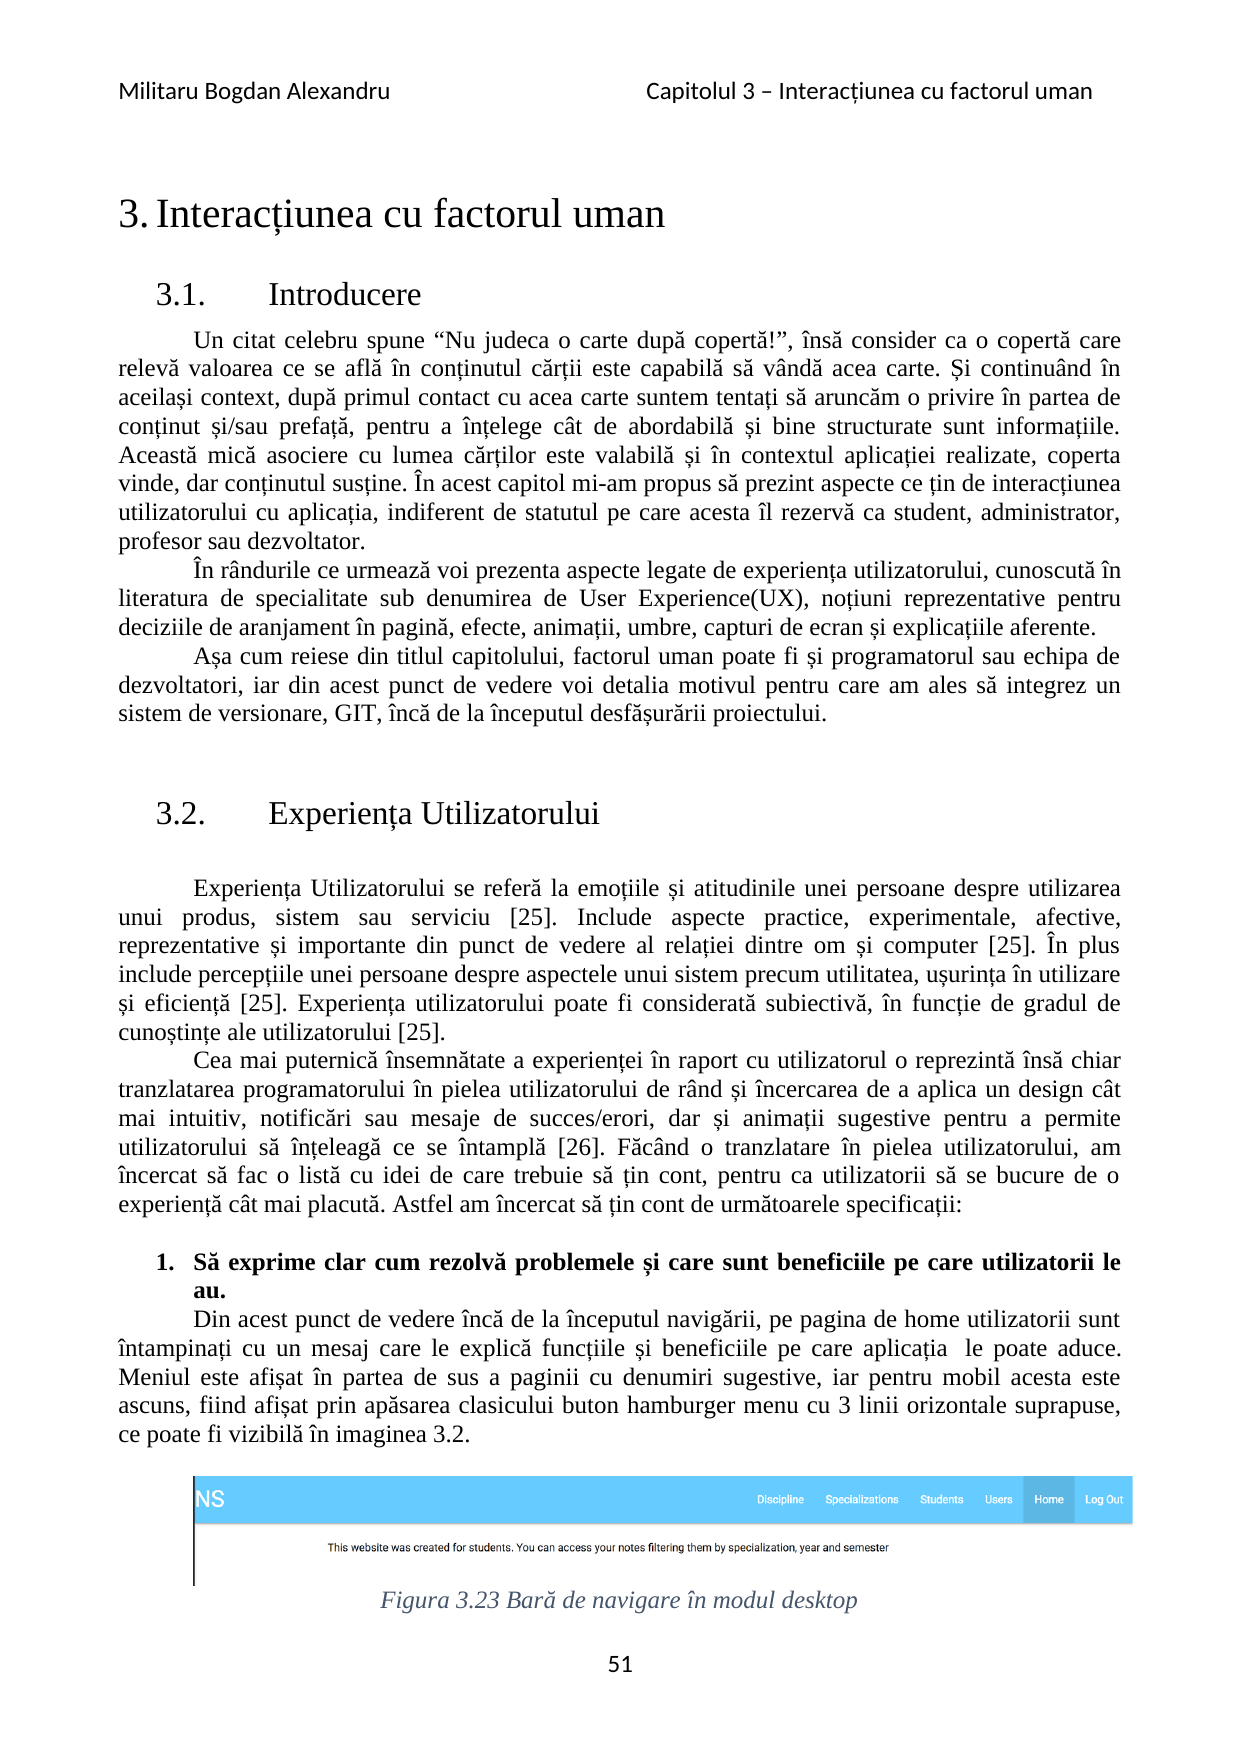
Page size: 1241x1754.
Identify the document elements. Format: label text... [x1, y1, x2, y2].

subtitle Experiența Utilizatorului [156, 793, 1122, 832]
text Experiența Utilizatorului se referă la emoțiile și atitudinile unei persoane despre utilizarea unui produs, sistem sau serviciu [25]. Include aspecte practice, experimentale, afective, reprezentative și importante din punct de vedere al relației dintre om și computer [25]. În plus include percepțiile unei persoane despre aspectele unui sistem precum utilitatea, ușurința în utilizare și eficiență [25]. Experiența utilizatorului poate fi considerată subiectivă, în funcție de gradul de cunoștințe ale utilizatorului [25]. [118, 873, 1122, 1046]
text Din acest punct de vedere încă de la începutul navigării, pe pagina de home utilizatorii sunt întampinați cu un mesaj care le explică funcțiile și beneficiile pe care aplicația le poate aduce. Meniul este afișat în partea de sus a paginii cu denumiri sugestive, iar pentru mobil acesta este ascuns, fiind afișat prin apăsarea clasicului buton hamburger menu cu 3 linii orizontale suprapuse, ce poate fi vizibilă în imaginea 3.2. [118, 1304, 1122, 1448]
subtitle Introducere [156, 274, 1122, 312]
picture [193, 1476, 1133, 1586]
text Un citat celebru spune “Nu judeca o carte după copertă!”, însă consider ca o copertă care relevă valoarea ce se află în conținutul cărții este capabilă să vândă acea carte. Și continuând în aceilași context, după primul contact cu acea carte suntem tentați să aruncăm o privire în partea de conținut și/sau prefață, pentru a înțelege cât de abordabilă și bine structurate sunt informațiile. Această mică asociere cu lumea cărților este valabilă și în contextul aplicației realizate, coperta vinde, dar conținutul susține. În acest capitol mi-am propus să prezint aspecte ce țin de interacțiunea utilizatorului cu aplicația, indiferent de statutul pe care acesta îl rezervă ca student, administrator, profesor sau dezvoltator. [118, 325, 1122, 555]
text În rândurile ce urmează voi prezenta aspecte legate de experiența utilizatorului, cunoscută în literatura de specialitate sub denumirea de User Experience(UX), noțiuni reprezentative pentru deciziile de aranjament în pagină, efecte, animații, umbre, capturi de ecran și explicațiile aferente. [118, 555, 1122, 641]
subtitle Interacțiunea cu factorul uman [118, 188, 1122, 236]
list Să exprime clar cum rezolvă problemele și care sunt beneficiile pe care utilizatorii le au. [156, 1247, 1122, 1304]
text Cea mai puternică însemnătate a experienței în raport cu utilizatorul o reprezintă însă chiar tranzlatarea programatorului în pielea utilizatorului de rând și încercarea de a aplica un design cât mai intuitiv, notificări sau mesaje de succes/erori, dar și animații sugestive pentru a permite utilizatorului să înțeleagă ce se întamplă [26]. Făcând o tranzlatare în pielea utilizatorului, am încercat să fac o listă cu idei de care trebuie să țin cont, pentru ca utilizatorii să se bucure de o experiență cât mai placută. Astfel am încercat să țin cont de următoarele specificații: [118, 1046, 1122, 1218]
text Așa cum reiese din titlul capitolului, factorul uman poate fi și programatorul sau echipa de dezvoltatori, iar din acest punct de vedere voi detalia motivul pentru care am ales să integrez un sistem de versionare, GIT, încă de la începutul desfășurării proiectului. [118, 641, 1122, 727]
